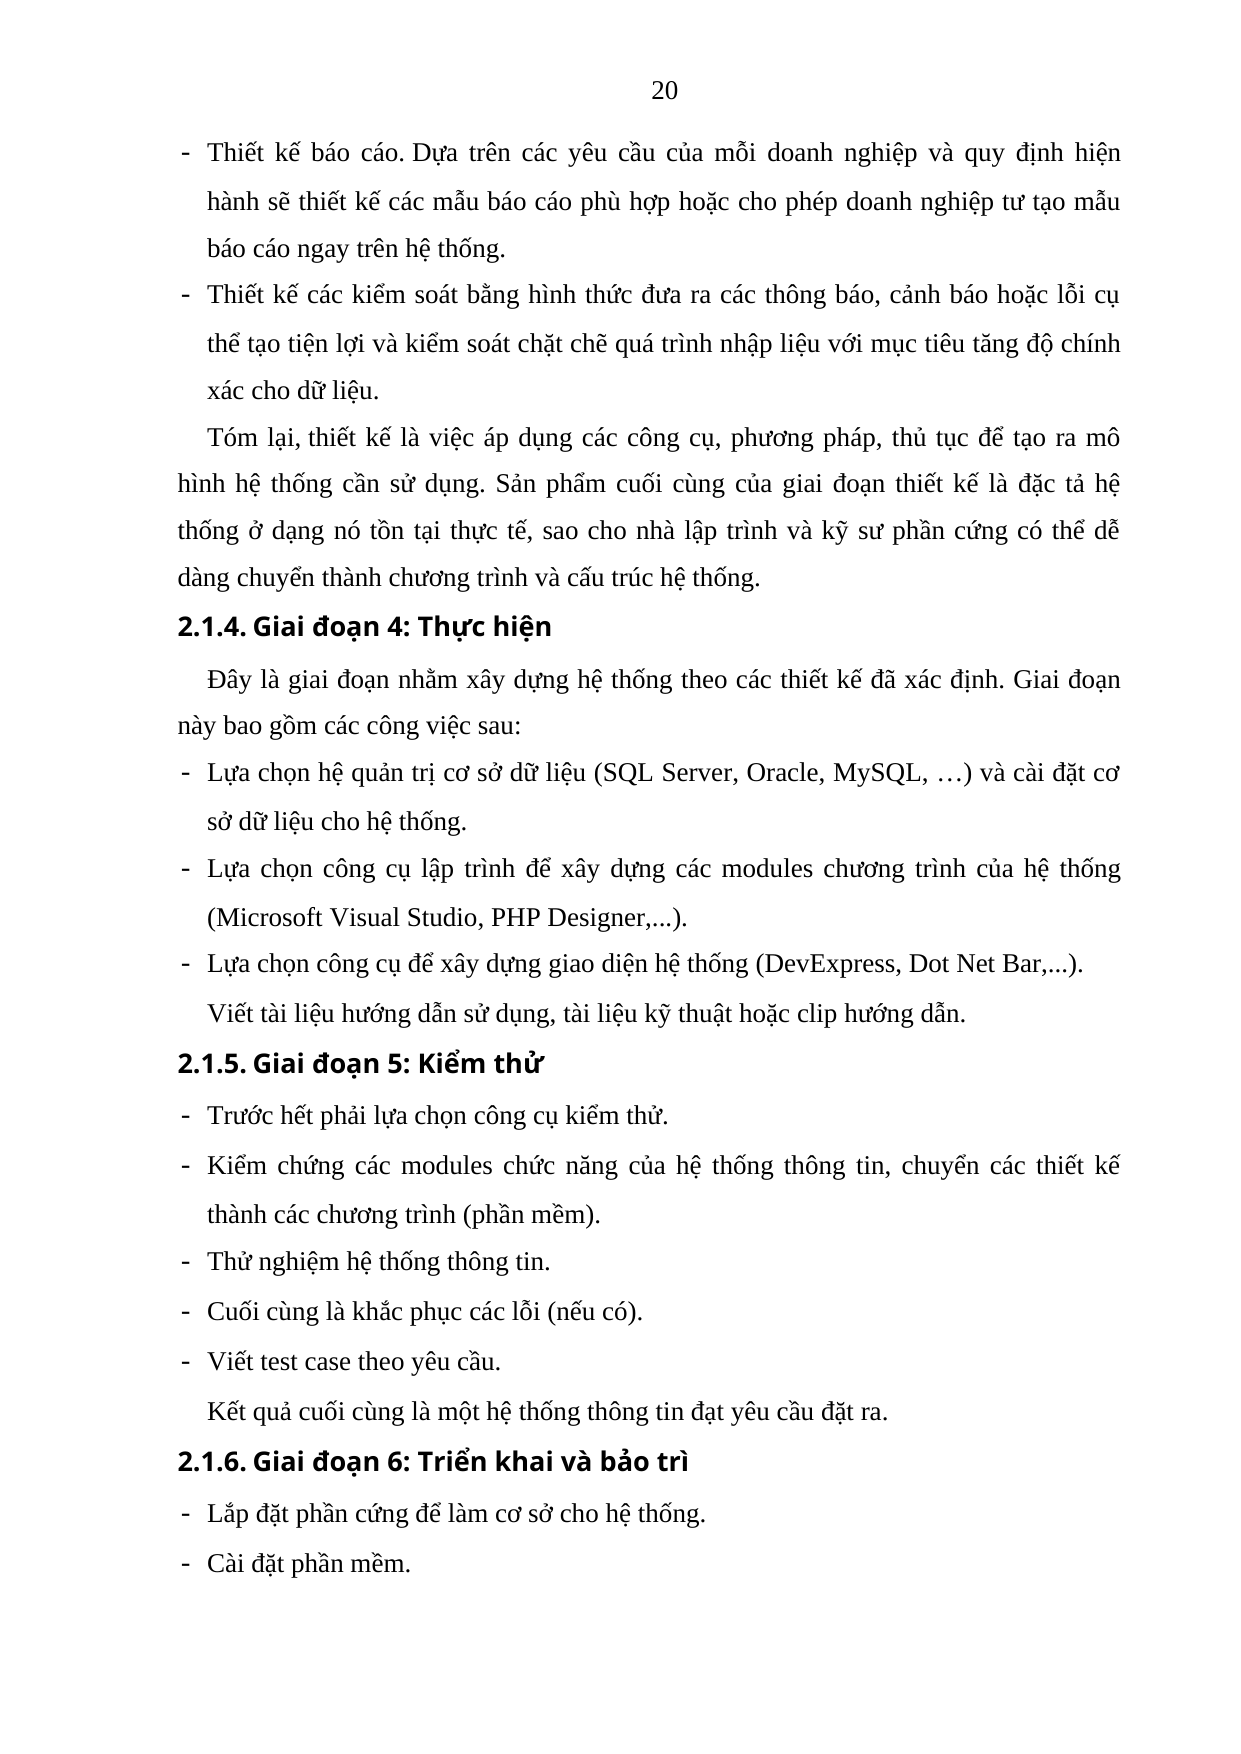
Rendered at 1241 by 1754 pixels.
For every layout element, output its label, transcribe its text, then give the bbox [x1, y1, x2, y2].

list Lựa chọn hệ quản trị cơ sở dữ liệu (SQL Server, Oracle, MySQL, …) và cài đặt cơ sở dữ liệu cho hệ thống. [177, 756, 1122, 836]
text Kết quả cuối cùng là một hệ thống thông tin đạt yêu cầu đặt ra. [207, 1395, 1122, 1427]
list Lựa chọn công cụ để xây dựng giao diện hệ thống (DevExpress, Dot Net Bar,...). [177, 947, 1122, 981]
list Cuối cùng là khắc phục các lỗi (nếu có). [177, 1295, 1122, 1329]
text Viết tài liệu hướng dẫn sử dụng, tài liệu kỹ thuật hoặc clip hướng dẫn. [177, 997, 1122, 1028]
subtitle Giai đoạn 4: Thực hiện [177, 607, 1122, 644]
text Đây là giai đoạn nhằm xây dựng hệ thống theo các thiết kế đã xác định. Giai đoạn này bao gồm các công việc sau: [177, 663, 1122, 741]
subtitle Giai đoạn 6: Triển khai và bảo trì [177, 1442, 1122, 1479]
list Cài đặt phần mềm. [177, 1547, 1122, 1581]
list Lựa chọn công cụ lập trình để xây dựng các modules chương trình của hệ thống (Microsoft Visual Studio, PHP Designer,...). [177, 852, 1122, 932]
list Thử nghiệm hệ thống thông tin. [177, 1245, 1122, 1278]
list Viết test case theo yêu cầu. [177, 1345, 1122, 1379]
list Trước hết phải lựa chọn công cụ kiểm thử. [177, 1099, 1122, 1133]
list Kiểm chứng các modules chức năng của hệ thống thông tin, chuyển các thiết kế thành các chương trình (phần mềm). [177, 1149, 1122, 1229]
subtitle Giai đoạn 5: Kiểm thử [177, 1044, 1122, 1081]
text Tóm lại, thiết kế là việc áp dụng các công cụ, phương pháp, thủ tục để tạo ra mô hình hệ thống cần sử dụng. Sản phẩm cuối cùng của giai đoạn thiết kế là đặc tả hệ thống ở dạng nó tồn tại thực tế, sao cho nhà lập trình và kỹ sư phần cứng có thể dễ dàng chuyển thành chương trình và cấu trúc hệ thống. [177, 421, 1122, 592]
list Thiết kế báo cáo. Dựa trên các yêu cầu của mỗi doanh nghiệp và quy định hiện hành sẽ thiết kế các mẫu báo cáo phù hợp hoặc cho phép doanh nghiệp tư tạo mẫu báo cáo ngay trên hệ thống. [177, 136, 1122, 263]
list Thiết kế các kiểm soát bằng hình thức đưa ra các thông báo, cảnh báo hoặc lỗi cụ thể tạo tiện lợi và kiểm soát chặt chẽ quá trình nhập liệu với mục tiêu tăng độ chính xác cho dữ liệu. [177, 278, 1122, 405]
list Lắp đặt phần cứng để làm cơ sở cho hệ thống. [177, 1497, 1122, 1531]
